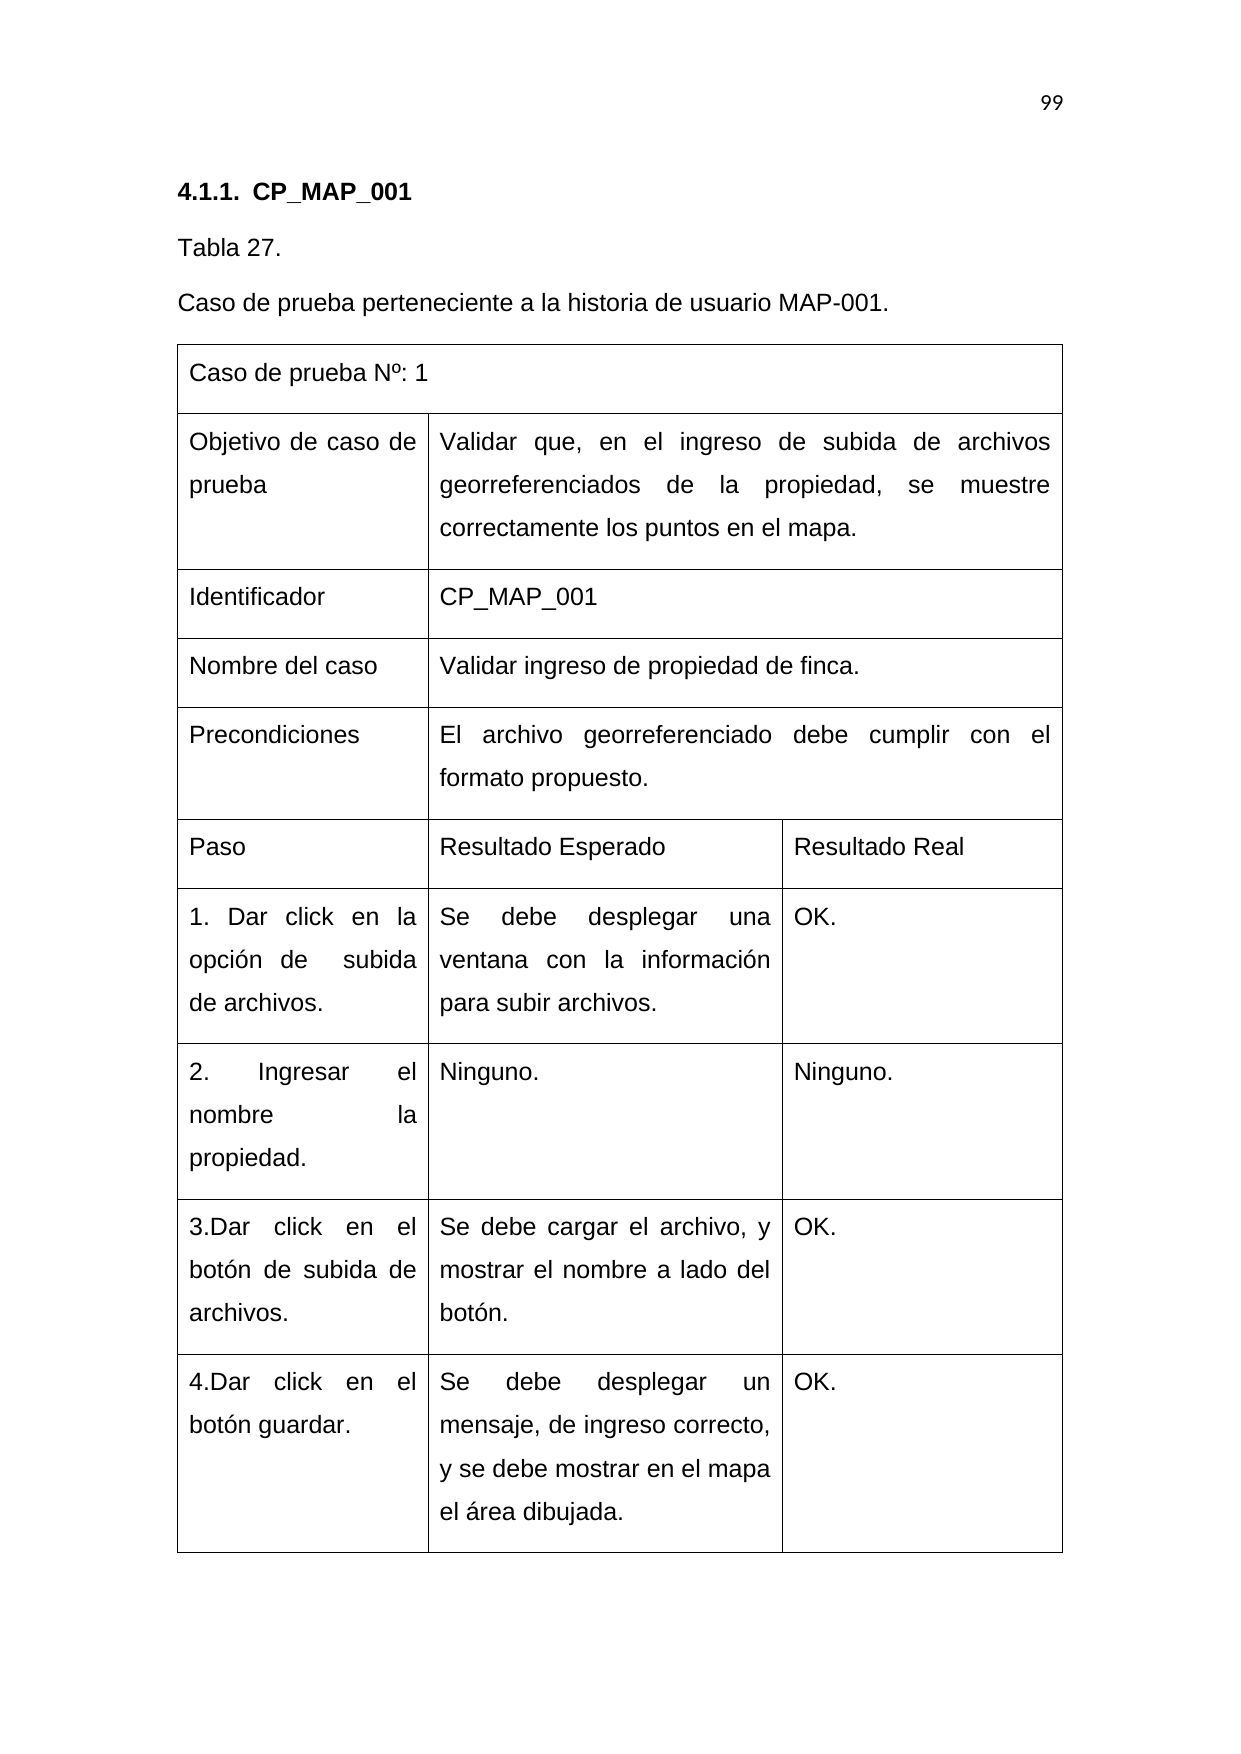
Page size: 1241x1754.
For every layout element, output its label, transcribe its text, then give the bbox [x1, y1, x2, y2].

table_cell El archivo georreferenciado debe cumplir con el formato propuesto. [429, 708, 1062, 819]
table_cell Identificador [178, 570, 428, 637]
table_cell Nombre del caso [178, 639, 428, 707]
table_cell CP_MAP_001 [429, 570, 1062, 637]
subtitle CP_MAP_001 [177, 177, 1063, 206]
table_cell 4.Dar click en el botón guardar. [178, 1355, 428, 1552]
table_cell Se debe cargar el archivo, y mostrar el nombre a lado del botón. [429, 1200, 782, 1354]
table_cell Se debe desplegar una ventana con la información para subir archivos. [429, 889, 782, 1043]
table_cell 1. Dar click en la opción de subida de archivos. [178, 889, 428, 1043]
table_cell Validar ingreso de propiedad de finca. [429, 639, 1062, 707]
table_cell Objetivo de caso de prueba [178, 414, 428, 568]
table_cell Ninguno. [429, 1044, 782, 1198]
table_header Caso de prueba Nº: 1 [178, 345, 1062, 413]
table_cell 3.Dar click en el botón de subida de archivos. [178, 1200, 428, 1354]
table_cell Precondiciones [178, 708, 428, 819]
table_cell Se debe desplegar un mensaje, de ingreso correcto, y se debe mostrar en el mapa el área dibujada. [429, 1355, 782, 1552]
table_cell OK. [783, 1355, 1062, 1552]
text Caso de prueba perteneciente a la historia de usuario MAP-001. [177, 288, 1063, 317]
table_cell Validar que, en el ingreso de subida de archivos georreferenciados de la propiedad, se muestre correctamente los puntos en el mapa. [429, 414, 1062, 568]
table_cell OK. [783, 1200, 1062, 1354]
table_cell Paso [178, 820, 428, 888]
table_cell OK. [783, 889, 1062, 1043]
table_cell Resultado Esperado [429, 820, 782, 888]
table_cell 2. Ingresar el nombre la propiedad. [178, 1044, 428, 1198]
table_cell Resultado Real [783, 820, 1062, 888]
table_cell Ninguno. [783, 1044, 1062, 1198]
